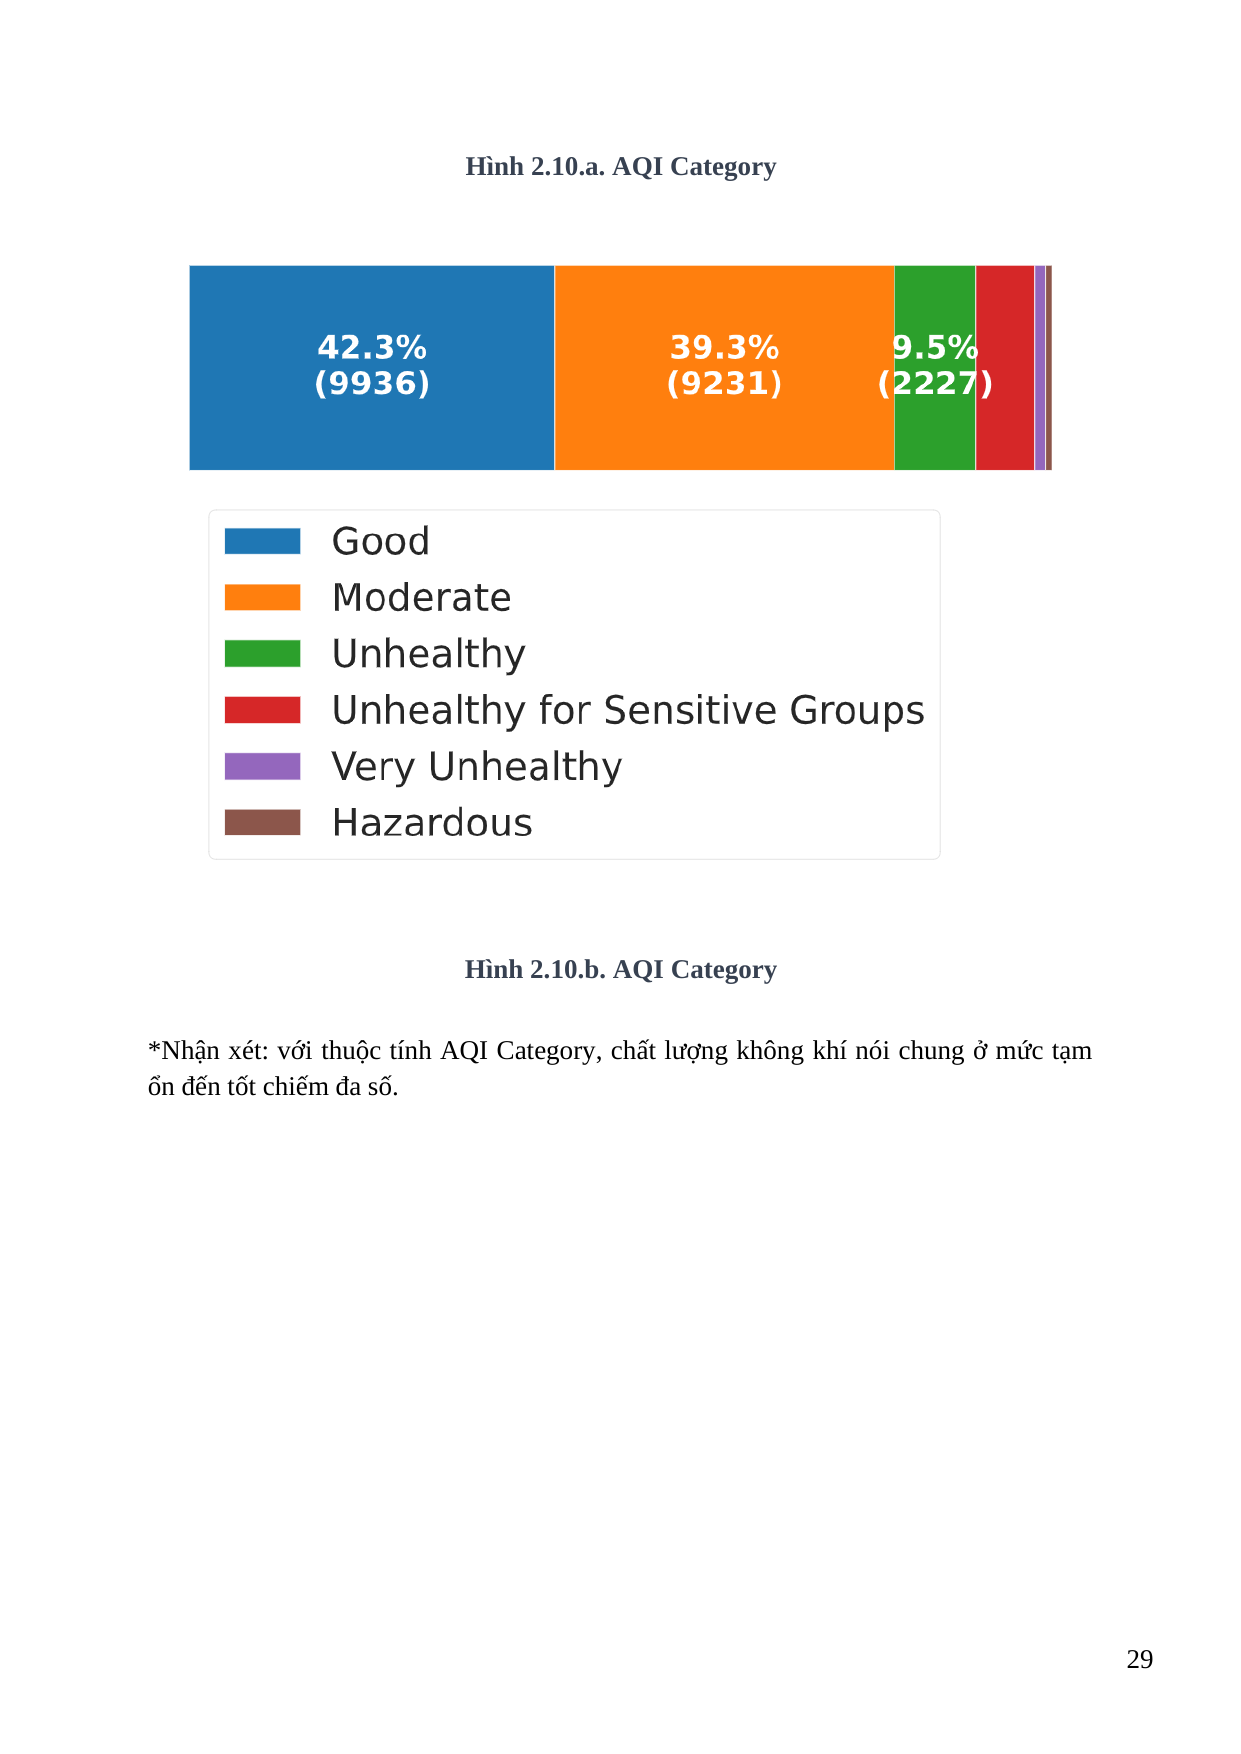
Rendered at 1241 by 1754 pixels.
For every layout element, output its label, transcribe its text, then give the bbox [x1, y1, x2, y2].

picture [147, 234, 1091, 885]
text Hình 2.10.a. AQI Category [148, 150, 1094, 181]
text *Nhận xét: với thuộc tính AQI Category, chất lượng không khí nói chung ở mức tạm ổn đến tốt chiếm đa số. [148, 1034, 1094, 1101]
